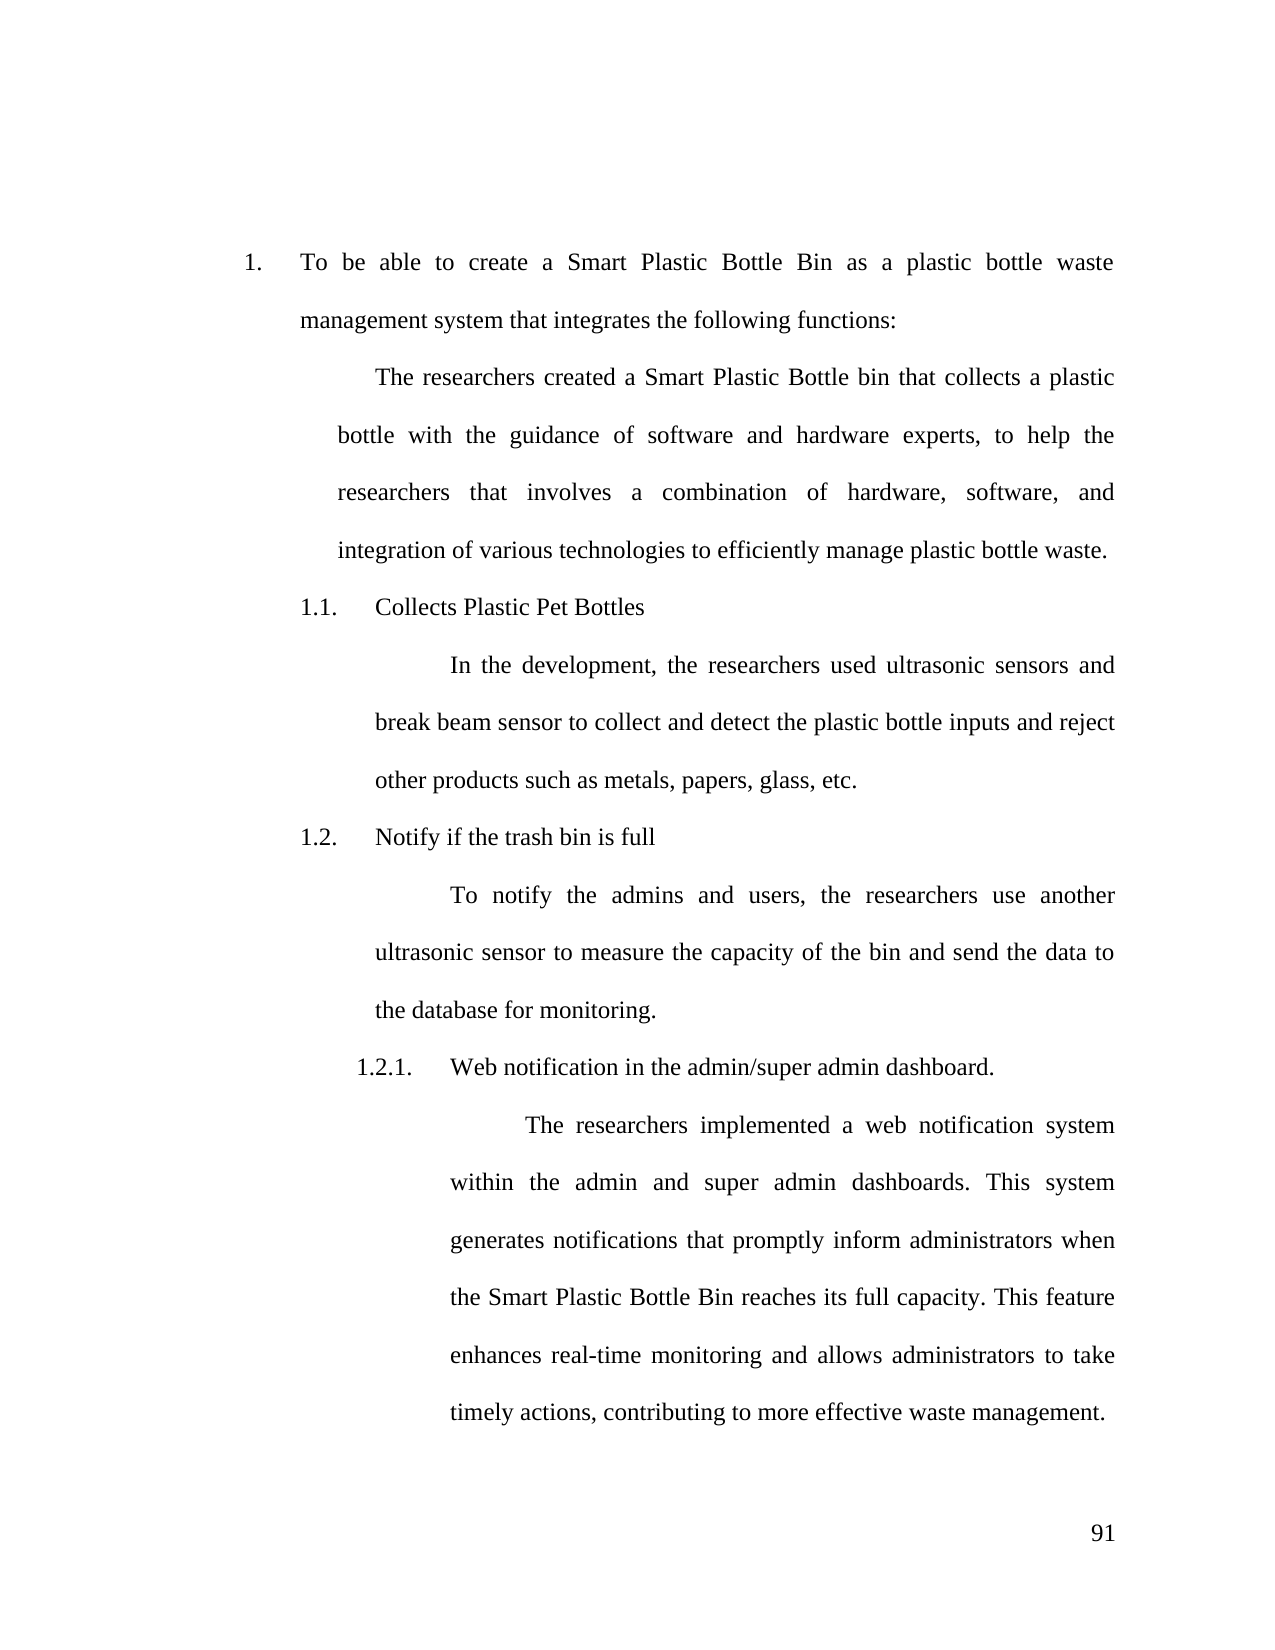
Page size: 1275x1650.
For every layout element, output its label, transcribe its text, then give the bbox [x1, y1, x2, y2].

list To be able to create a Smart Plastic Bottle Bin as a plastic bottle waste management system that integrates the following functions: [262, 247, 1116, 334]
list Web notification in the admin/super admin dashboard. [412, 1052, 1116, 1081]
list Notify if the trash bin is full [337, 822, 1116, 851]
text The researchers created a Smart Plastic Bottle bin that collects a plastic bottle with the guidance of software and hardware experts, to help the researchers that involves a combination of hardware, software, and integration of various technologies to efficiently manage plastic bottle waste. [337, 362, 1116, 564]
text The researchers implemented a web notification system within the admin and super admin dashboards. This system generates notifications that promptly inform administrators when the Smart Plastic Bottle Bin reaches its full capacity. This feature enhances real-time monitoring and allows administrators to take timely actions, contributing to more effective waste management. [450, 1110, 1116, 1426]
text To notify the admins and users, the researchers use another ultrasonic sensor to measure the capacity of the bin and send the data to the database for monitoring. [375, 880, 1116, 1024]
list Collects Plastic Pet Bottles [337, 592, 1116, 621]
text In the development, the researchers used ultrasonic sensors and break beam sensor to collect and detect the plastic bottle inputs and reject other products such as metals, papers, glass, etc. [375, 650, 1116, 794]
